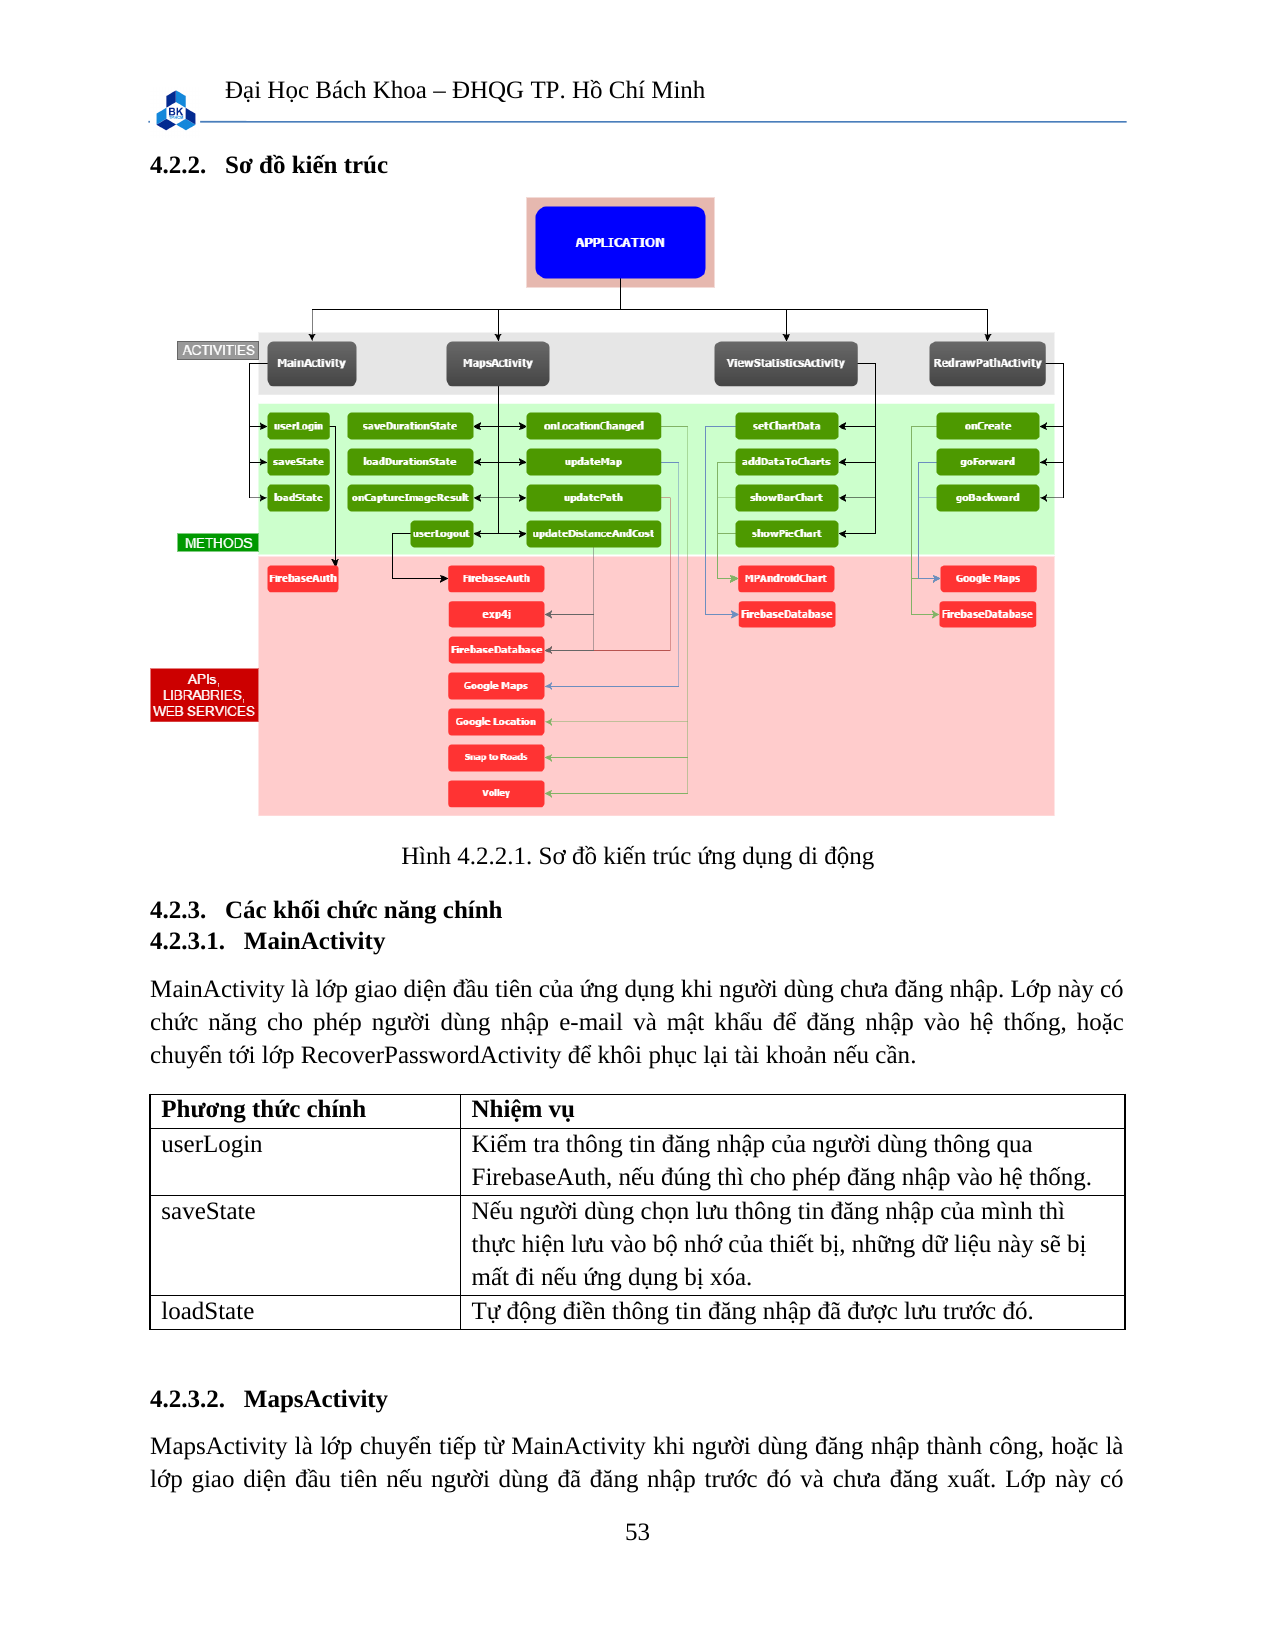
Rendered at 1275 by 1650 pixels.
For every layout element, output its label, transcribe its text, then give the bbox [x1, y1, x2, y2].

text MainActivity là lớp giao diện đầu tiên của ứng dụng khi người dùng chưa đăng nhập. Lớp này có chức năng cho phép người dùng nhập e-mail và mật khẩu để đăng nhập vào hệ thống, hoặc chuyển tới lớp RecoverPasswordActivity để khôi phục lại tài khoản nếu cần. [150, 974, 1125, 1068]
table_cell saveState [151, 1196, 460, 1295]
list MapsActivity [150, 1384, 1125, 1412]
table_header Phương thức chính [151, 1095, 460, 1128]
list Sơ đồ kiến trúc [150, 150, 1125, 179]
table_header Nhiệm vụ [461, 1095, 1124, 1128]
text Hình 4.2.2.1. Sơ đồ kiến trúc ứng dụng di động [150, 841, 1125, 870]
picture [150, 197, 1071, 816]
table_cell Kiểm tra thông tin đăng nhập của người dùng thông qua FirebaseAuth, nếu đúng thì cho phép đăng nhập vào hệ thống. [461, 1129, 1124, 1195]
list Các khối chức năng chính [150, 895, 1125, 924]
table_cell Tự động điền thông tin đăng nhập đã được lưu trước đó. [461, 1296, 1124, 1329]
list MainActivity [150, 926, 1125, 955]
table_cell Nếu người dùng chọn lưu thông tin đăng nhập của mình thì thực hiện lưu vào bộ nhớ của thiết bị, những dữ liệu này sẽ bị mất đi nếu ứng dụng bị xóa. [461, 1196, 1124, 1295]
picture [150, 87, 200, 138]
table_cell loadState [151, 1296, 460, 1329]
table_cell userLogin [151, 1129, 460, 1195]
